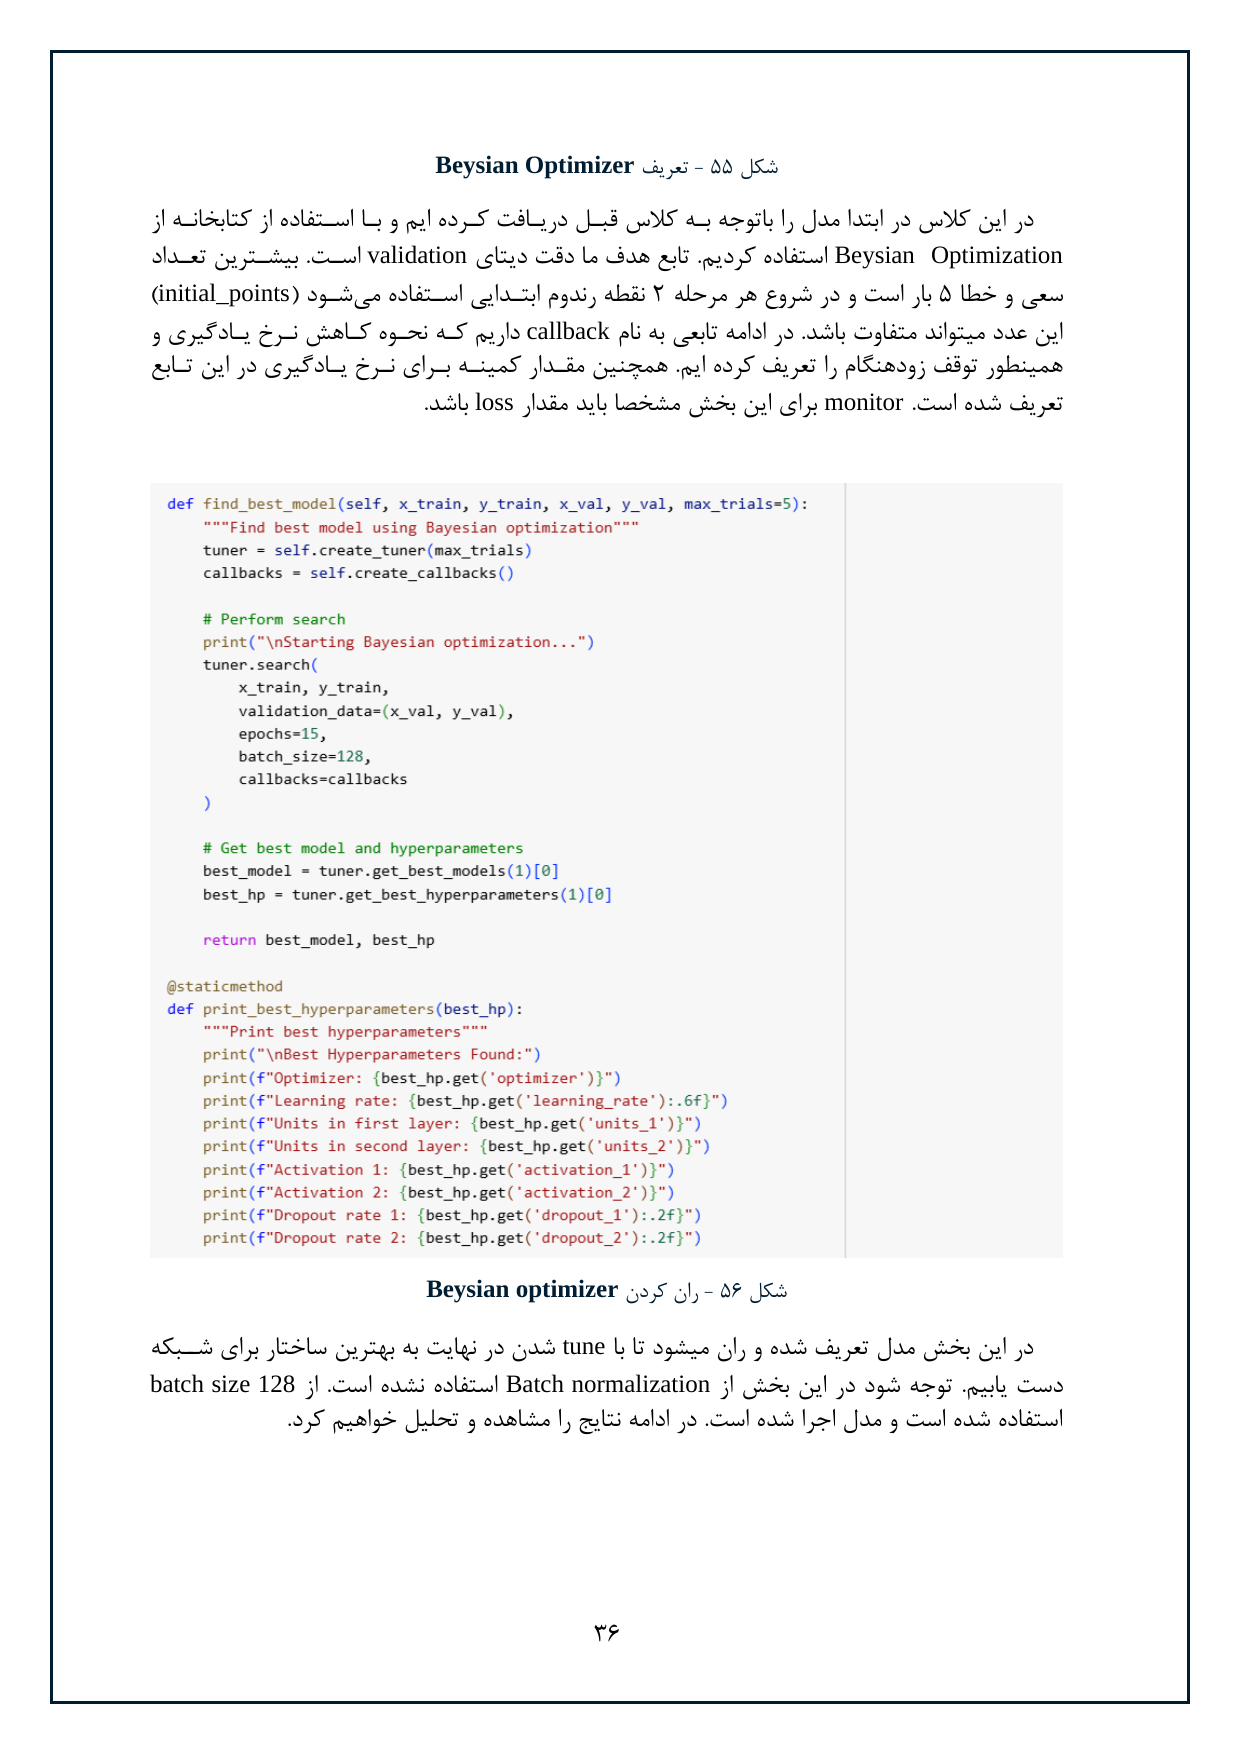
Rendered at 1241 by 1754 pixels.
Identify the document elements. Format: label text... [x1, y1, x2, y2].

text شکل 56 - ران کردن Beysian optimizer [150, 1274, 1063, 1306]
picture [150, 483, 1064, 1258]
text شکل 55 - تعریف Beysian Optimizer [150, 150, 1063, 182]
text در این بخش مدل تعریف شده و ران میشود تا با tune شدن در نهایت به بهترین ساختار برای شبکه دست یابیم. توجه شود در این بخش از Batch normalization استفاده نشده است. از batch size 128 استفاده شده است و مدل اجرا شده است. در ادامه نتایج را مشاهده و تحلیل خواهیم کرد. [150, 1331, 1063, 1436]
text در این کلاس در ابتدا مدل را باتوجه به کلاس قبل دریافت کرده ایم و با استفاده از کتابخانه از Beysian Optimization استفاده کردیم. تابع هدف ما دقت دیتای validation است. بیشترین تعداد سعی و خطا 5 بار است و در شروع هر مرحله 2 نقطه رندوم ابتدایی استفاده می‌شود (initial_points) این عدد میتواند متفاوت باشد. در ادامه تابعی به نام callback داریم که نحوه کاهش نرخ یادگیری و همینطور توقف زودهنگام را تعریف کرده ایم. همچنین مقدار کمینه برای نرخ یادگیری در این تابع تعریف شده است. monitor برای این بخش مشخصا باید مقدار loss باشد. [150, 207, 1063, 421]
